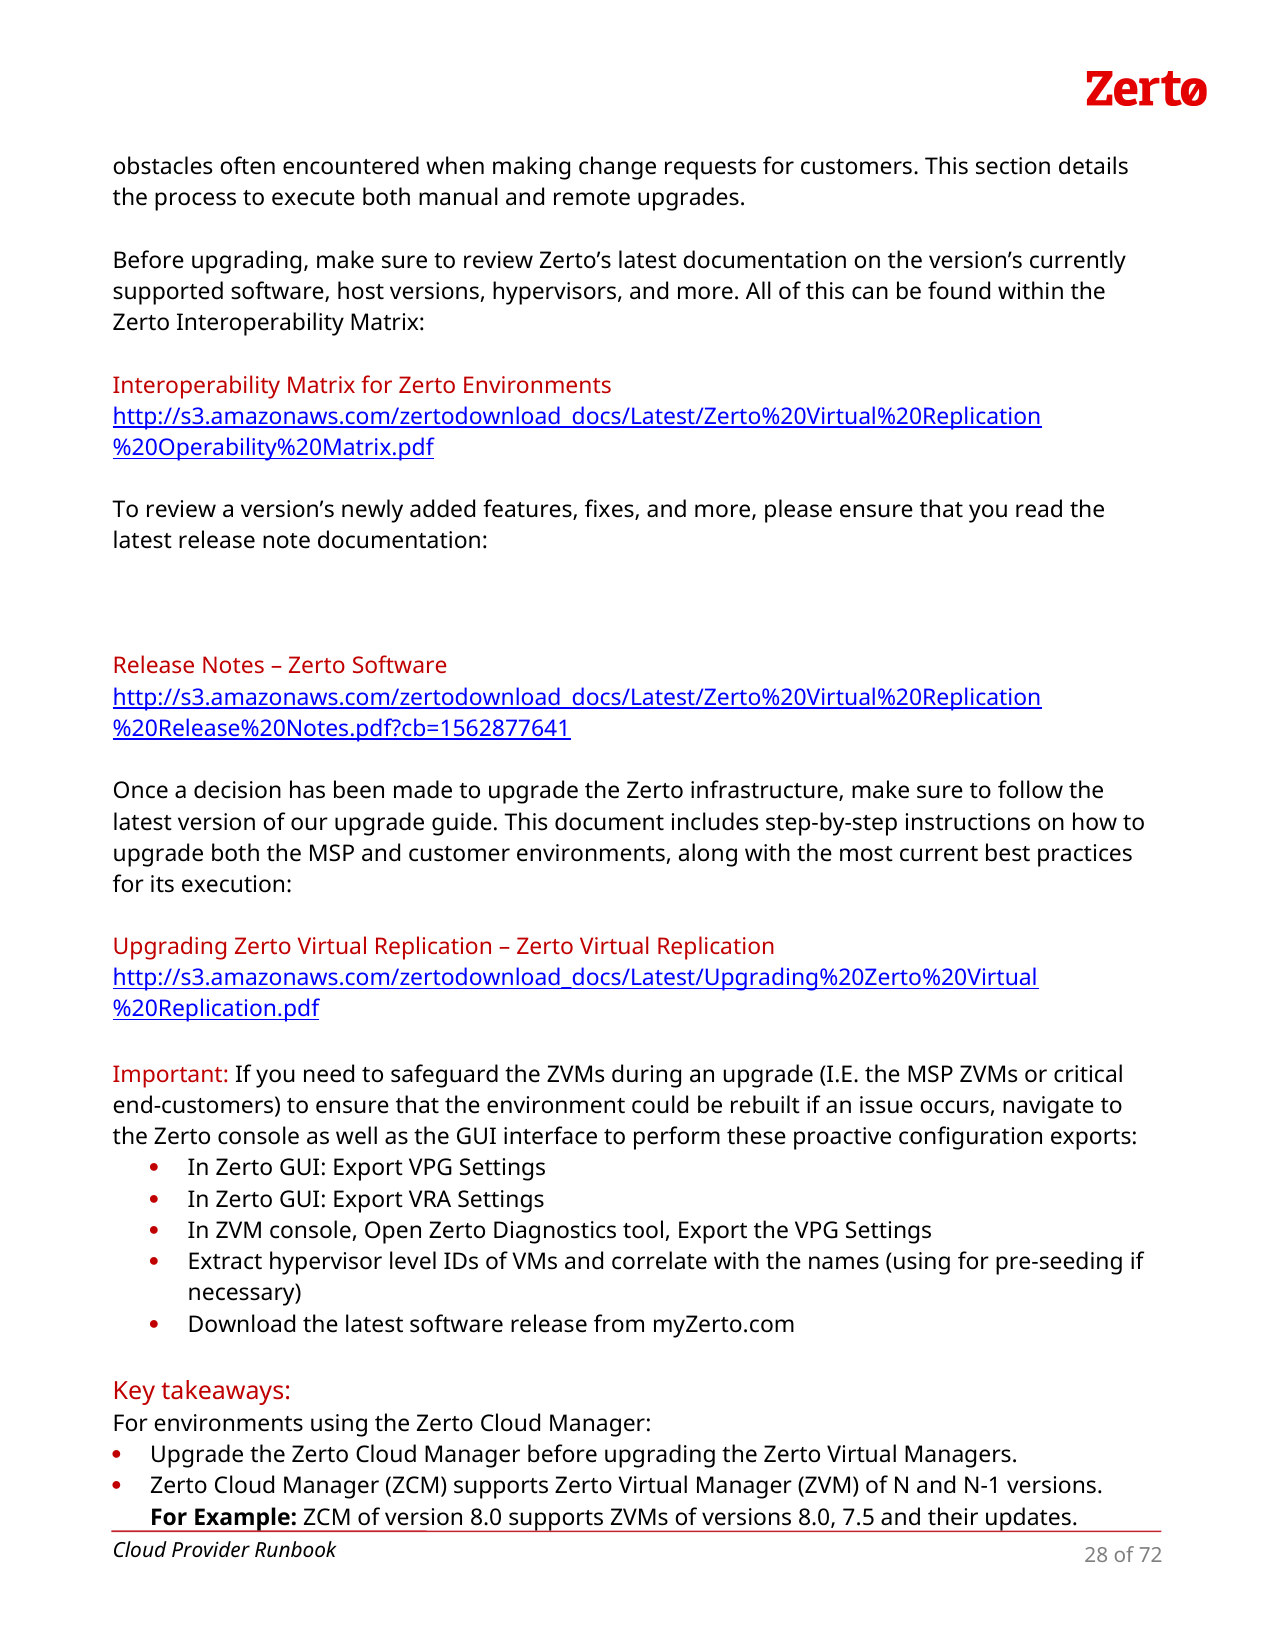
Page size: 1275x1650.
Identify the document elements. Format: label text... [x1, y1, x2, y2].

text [112, 150, 1162, 212]
text Key takeaways: [112, 1373, 1162, 1407]
text http://s3.amazonaws.com/zertodownload_docs/Latest/Zerto%20Virtual%20Replication%20Release%20Notes.pdf?cb=1562877641 [112, 681, 1162, 743]
text Before upgrading, make sure to review Zerto’s latest documentation on the version’s currently supported software, host versions, hypervisors, and more. All of this can be found within the Zerto Interoperability Matrix: [112, 244, 1162, 337]
list Extract hypervisor level IDs of VMs and correlate with the names (using for pre-seeding if necessary) [150, 1245, 1162, 1308]
text http://s3.amazonaws.com/zertodownload_docs/Latest/Upgrading%20Zerto%20Virtual%20Replication.pdf [112, 961, 1162, 1023]
list In ZVM console, Open Zerto Diagnostics tool, Export the VPG Settings [150, 1214, 1162, 1245]
list In Zerto GUI: Export VRA Settings [150, 1183, 1162, 1214]
text http://s3.amazonaws.com/zertodownload_docs/Latest/Zerto%20Virtual%20Replication%20Operability%20Matrix.pdf [112, 400, 1162, 462]
list In Zerto GUI: Export VPG Settings [150, 1151, 1162, 1183]
list Zerto Cloud Manager (ZCM) supports Zerto Virtual Manager (ZVM) of N and N-1 versions. [112, 1469, 1162, 1501]
text Upgrading Zerto Virtual Replication – Zerto Virtual Replication [112, 930, 1162, 961]
text Once a decision has been made to upgrade the Zerto infrastructure, make sure to follow the latest version of our upgrade guide. This document includes step-by-step instructions on how to upgrade both the MSP and customer environments, along with the most current best practices for its execution: [112, 774, 1162, 899]
text For environments using the Zerto Cloud Manager: [112, 1407, 1162, 1438]
list For Example: ZCM of version 8.0 supports ZVMs of versions 8.0, 7.5 and their updates. [150, 1501, 1162, 1532]
text Important: If you need to safeguard the ZVMs during an upgrade (I.E. the MSP ZVMs or critical end-customers) to ensure that the environment could be rebuilt if an issue occurs, navigate to the Zerto console as well as the GUI interface to perform these proactive configuration exports: [112, 1058, 1162, 1151]
text To review a version’s newly added features, fixes, and more, please ensure that you read the latest release note documentation: [112, 493, 1162, 556]
text Release Notes – Zerto Software [112, 649, 1162, 681]
text Interoperability Matrix for Zerto Environments [112, 369, 1162, 400]
list Upgrade the Zerto Cloud Manager before upgrading the Zerto Virtual Managers. [112, 1438, 1162, 1469]
list Download the latest software release from myZerto.com [150, 1308, 1162, 1339]
picture [1086, 71, 1207, 106]
